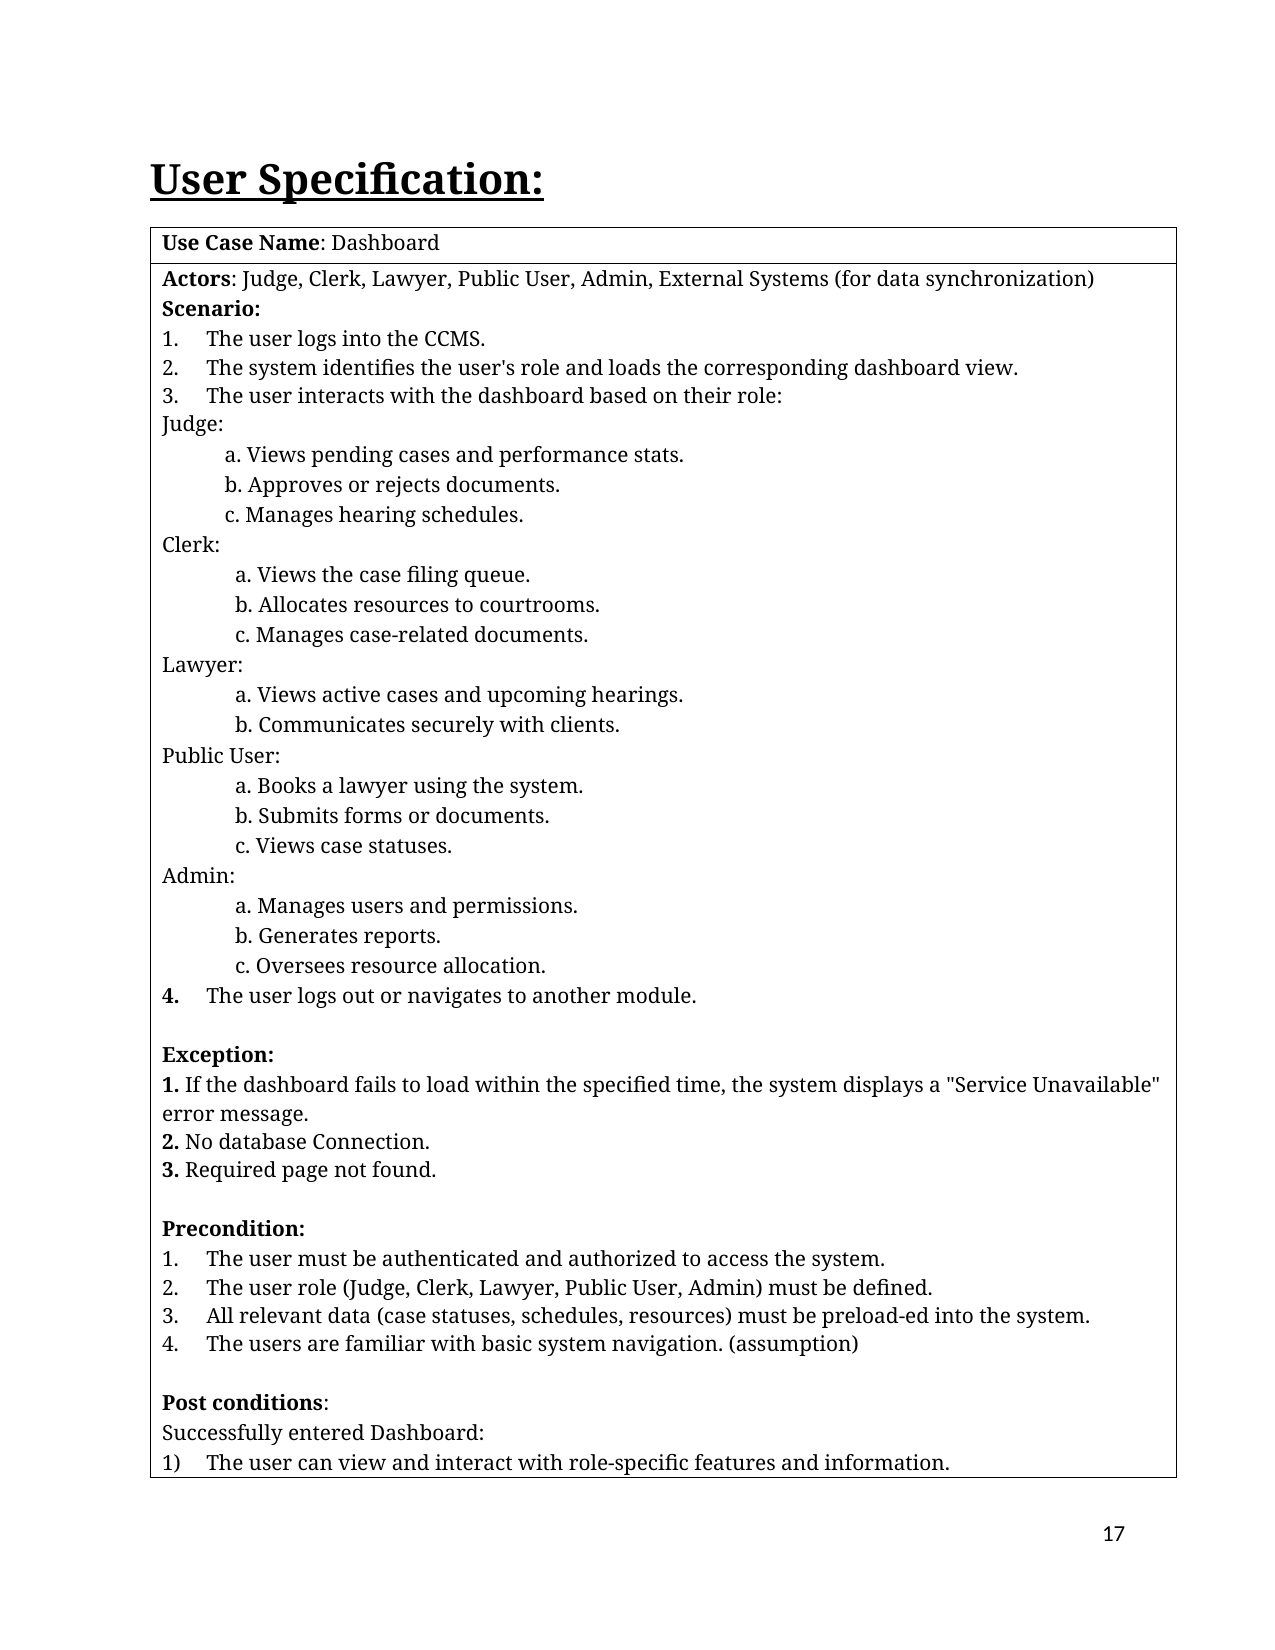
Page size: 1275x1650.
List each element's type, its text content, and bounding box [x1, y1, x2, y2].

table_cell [151, 264, 1176, 1477]
table_header Use Case Name: Dashboard [151, 228, 1176, 263]
text User Specification: [150, 150, 1125, 207]
